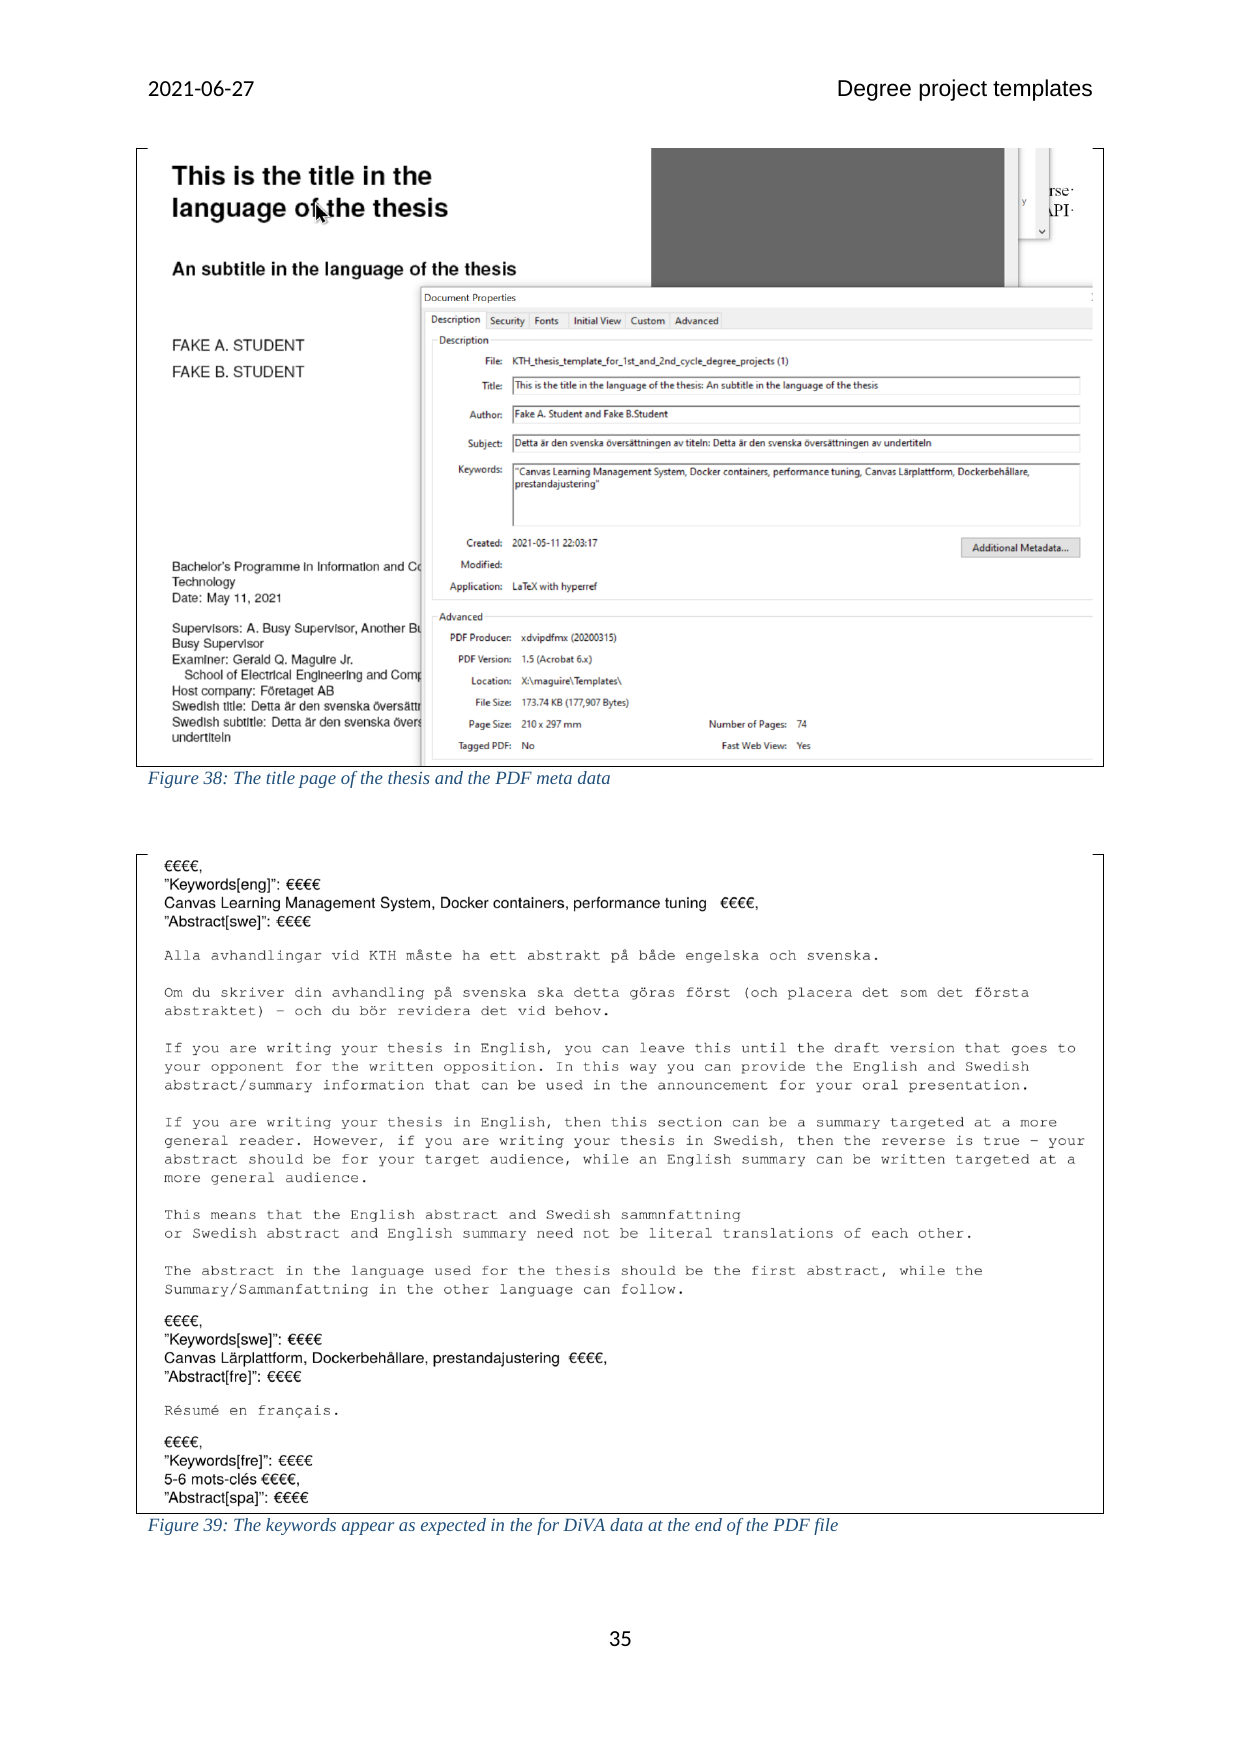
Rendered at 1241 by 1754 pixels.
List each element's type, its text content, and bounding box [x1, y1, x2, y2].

picture [147, 854, 1093, 1513]
table_header [1093, 149, 1103, 766]
table_header [137, 149, 147, 766]
table_header [137, 855, 147, 1512]
picture [147, 148, 1093, 766]
text Figure 39: The keywords appear as expected in the for DiVA data at the end of the PDF file [148, 1514, 1093, 1535]
table_header [1093, 855, 1103, 1512]
text Figure 38: The title page of the thesis and the PDF meta data [148, 767, 1093, 789]
